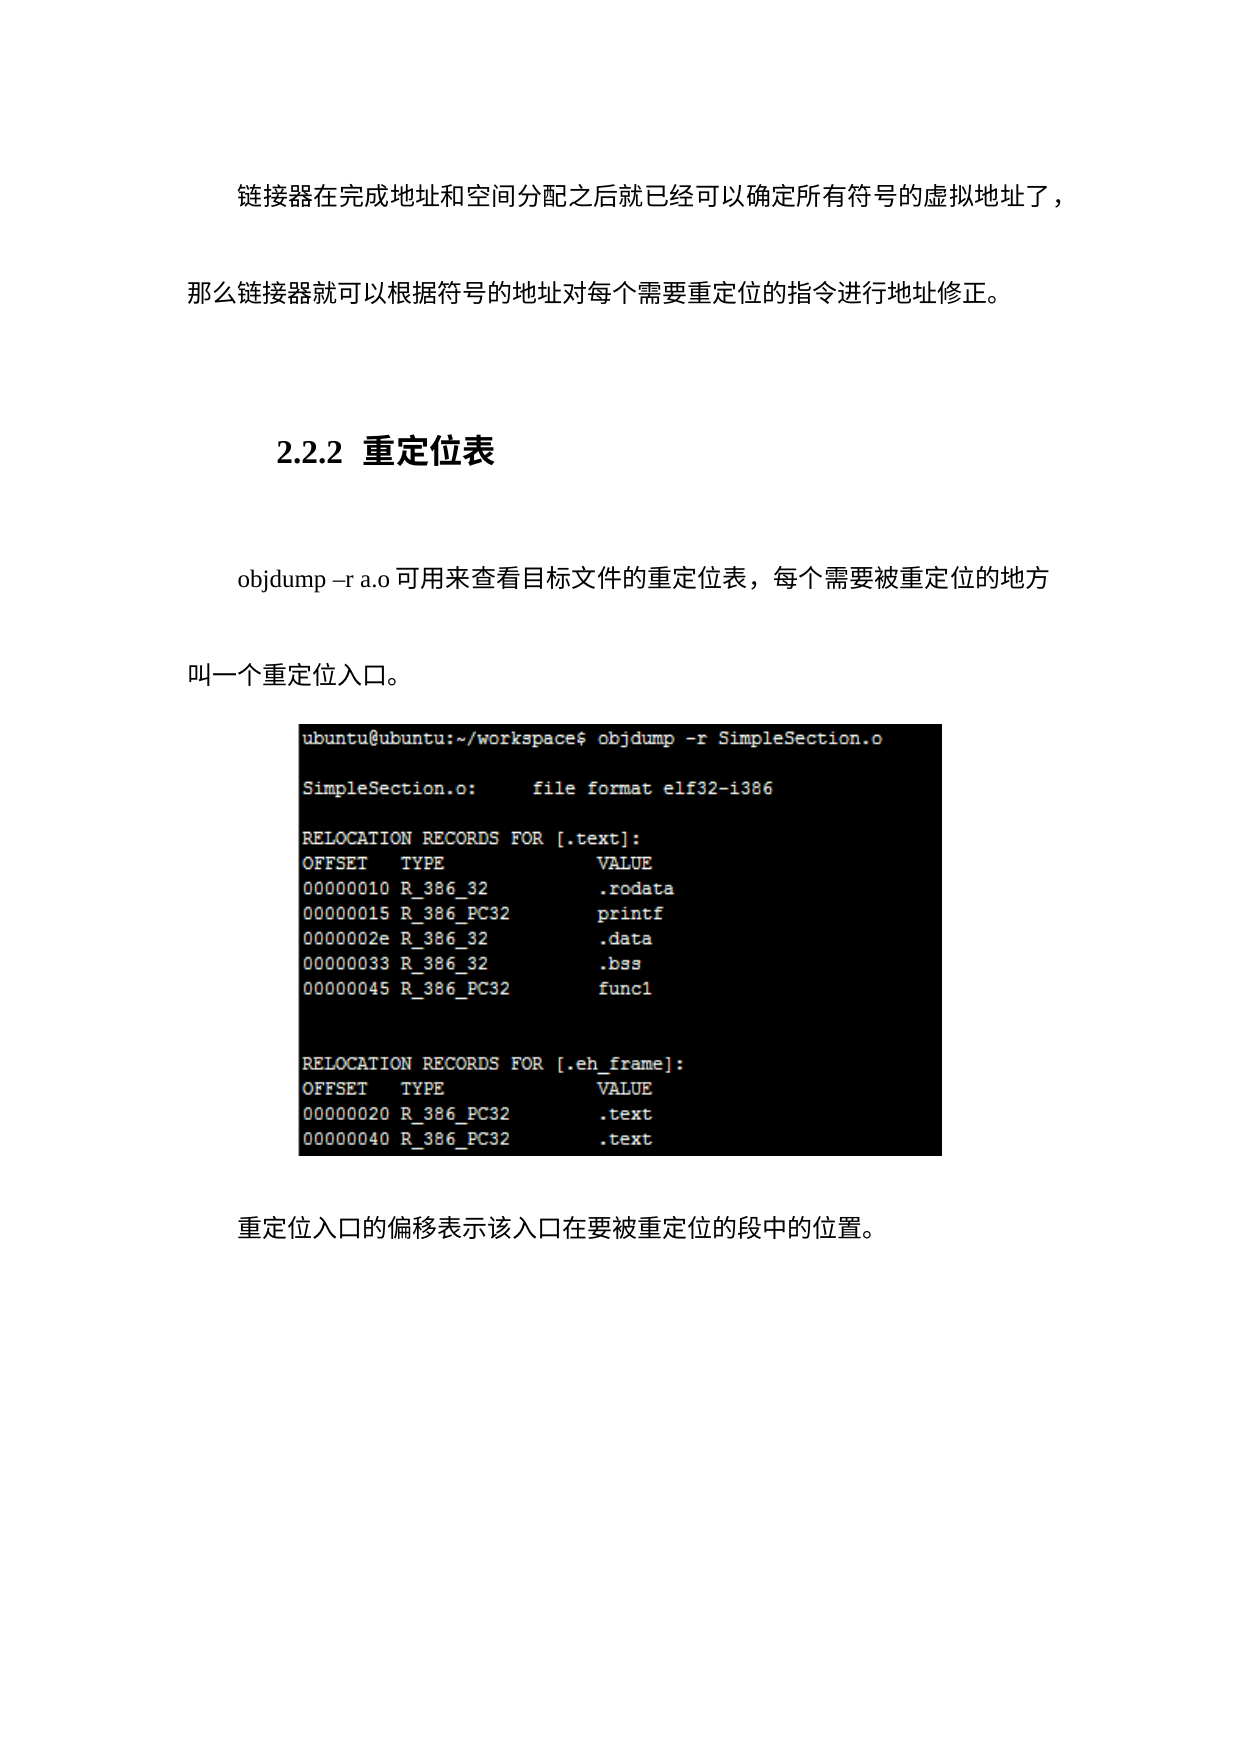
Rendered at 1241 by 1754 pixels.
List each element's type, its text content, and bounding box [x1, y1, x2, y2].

picture [298, 724, 942, 1156]
text 重定位入口的偏移表示该入口在要被重定位的段中的位置。 [187, 1194, 1053, 1259]
subtitle 重定位表 [276, 417, 1028, 482]
text 链接器在完成地址和空间分配之后就已经可以确定所有符号的虚拟地址了，那么链接器就可以根据符号的地址对每个需要重定位的指令进行地址修正。 [187, 162, 1053, 324]
text objdump –r a.o可用来查看目标文件的重定位表，每个需要被重定位的地方叫一个重定位入口。 [187, 544, 1053, 706]
